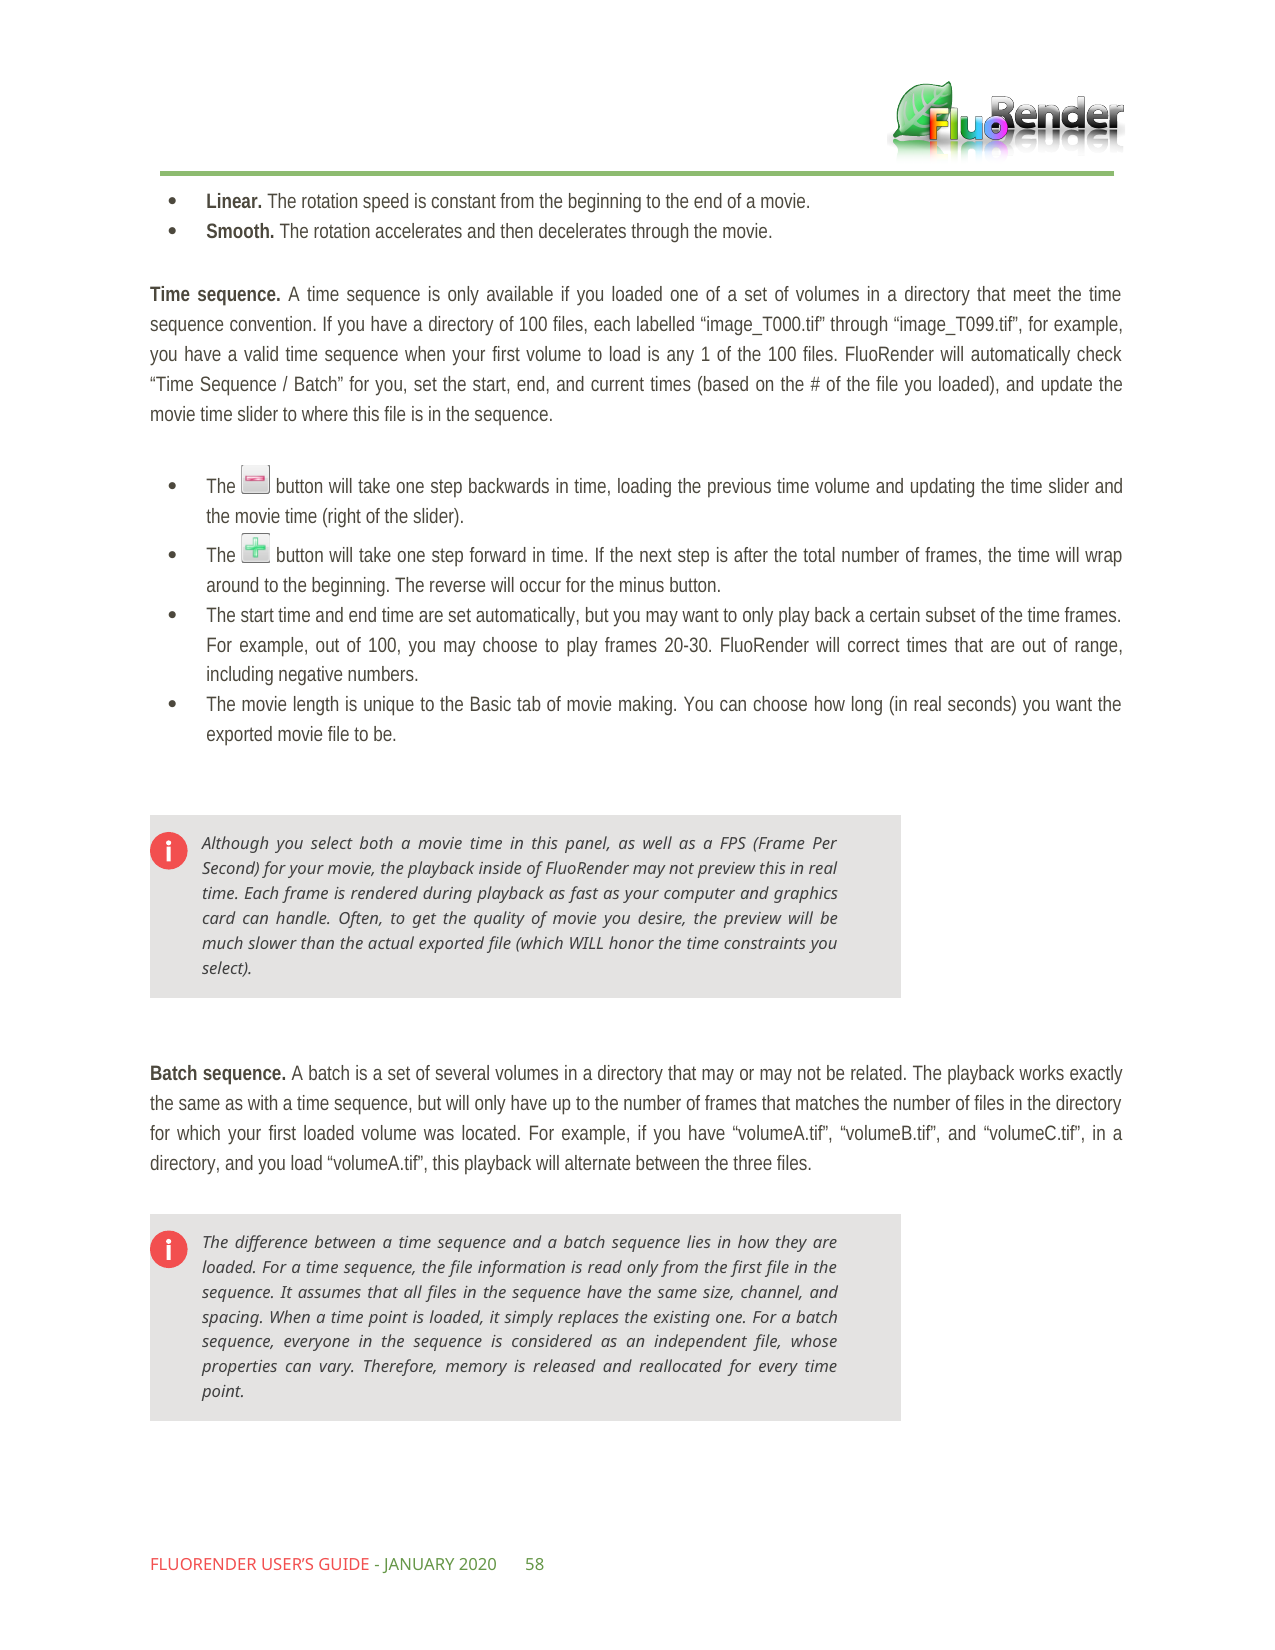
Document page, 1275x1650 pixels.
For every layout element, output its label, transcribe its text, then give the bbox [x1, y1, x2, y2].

list The start time and end time are set automatically, but you may want to only play back a certain subset of the time frames. For example, out of 100, you may choose to play frames 20-30. FluoRender will correct times that are out of range, including negative numbers. [169, 603, 1125, 686]
list The button will take one step backwards in time, loading the previous time volume and updating the time slider and the movie time (right of the slider). [169, 465, 1125, 528]
text Time sequence. A time sequence is only available if you loaded one of a set of volumes in a directory that meet the time sequence convention. If you have a directory of 100 files, each labelled “image_T000.tif” through “image_T099.tif”, for example, you have a valid time sequence when your first volume to load is any 1 of the 100 files. FluoRender will automatically check “Time Sequence / Batch” for you, set the start, end, and current times (based on the # of the file you loaded), and update the movie time slider to where this file is in the sequence. [150, 282, 1125, 426]
list The button will take one step forward in time. If the next step is after the total number of frames, the time will wrap around to the beginning. The reverse will occur for the minus button. [169, 534, 1125, 597]
list The movie length is unique to the Basic tab of movie making. You can choose how long (in real seconds) you want the exported movie file to be. [169, 692, 1125, 746]
list Smooth. The rotation accelerates and then decelerates through the movie. [169, 219, 1125, 243]
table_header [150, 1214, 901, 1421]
text Batch sequence. A batch is a set of several volumes in a directory that may or may not be related. The playback works exactly the same as with a time sequence, but will only have up to the number of frames that matches the number of files in the directory for which your first loaded volume was located. For example, if you have “volumeA.tif”, “volumeB.tif”, and “volumeC.tif”, in a directory, and you load “volumeA.tif”, this playback will alternate between the three files. [150, 1061, 1125, 1174]
picture [887, 75, 1125, 165]
picture [241, 533, 270, 563]
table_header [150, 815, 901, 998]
list Linear. The rotation speed is constant from the beginning to the end of a movie. [169, 189, 1125, 213]
picture [241, 465, 270, 494]
